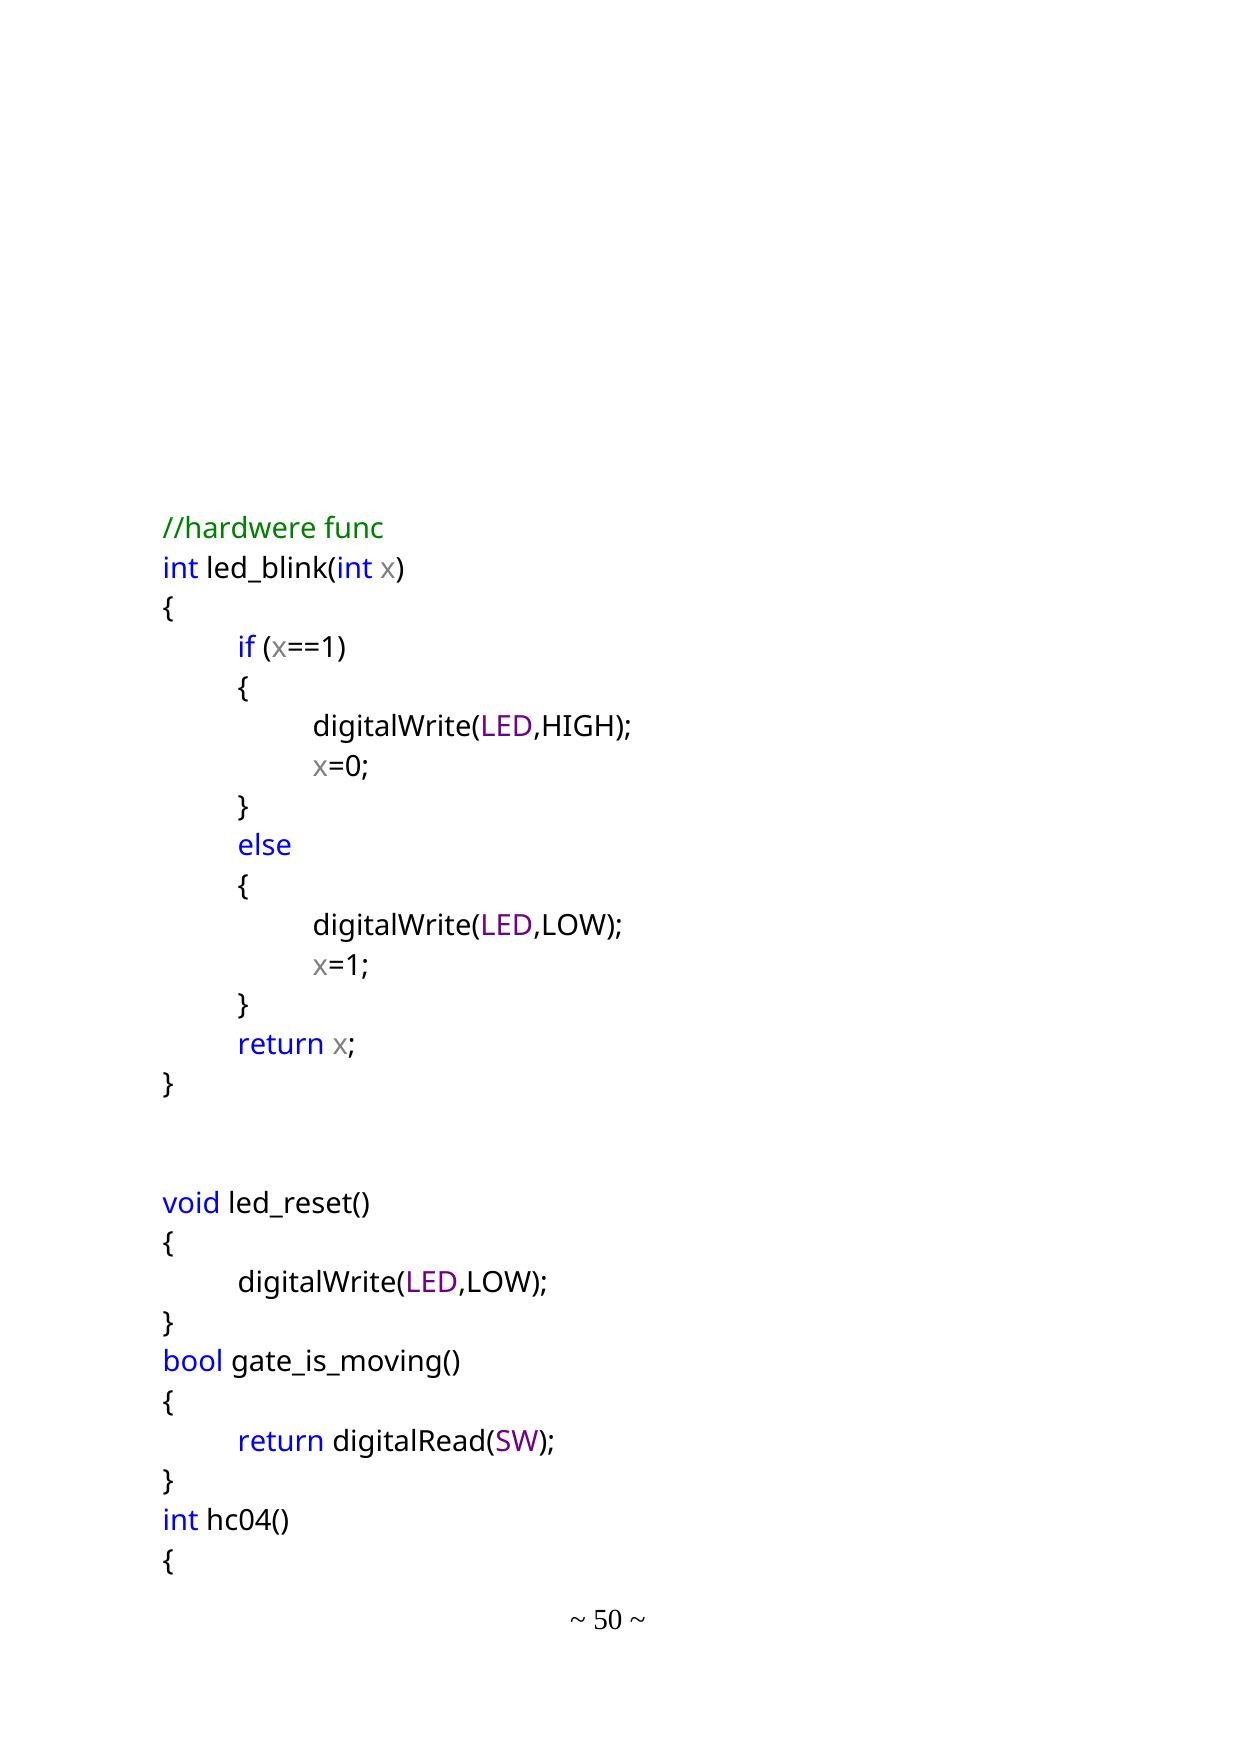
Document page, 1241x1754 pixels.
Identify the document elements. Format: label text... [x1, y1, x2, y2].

text bool gate_is_moving() [162, 1341, 1053, 1380]
text if (x==1) [162, 626, 1053, 666]
text else [162, 825, 1053, 864]
text } [162, 1063, 1053, 1102]
text x=1; [162, 944, 1053, 983]
text { [162, 666, 1053, 706]
text { [162, 864, 1053, 904]
text //hardwere func [162, 507, 1053, 547]
text { [162, 1222, 1053, 1261]
text digitalWrite(LED,LOW); [162, 904, 1053, 944]
text int hc04() [162, 1499, 1053, 1539]
text { [162, 1380, 1053, 1420]
text } [162, 1301, 1053, 1341]
text { [162, 587, 1053, 626]
text } [162, 1460, 1053, 1499]
text } [162, 785, 1053, 825]
text return x; [162, 1023, 1053, 1063]
text digitalWrite(LED,LOW); [162, 1261, 1053, 1301]
text x=0; [162, 745, 1053, 785]
text int led_blink(int x) [162, 547, 1053, 587]
text digitalWrite(LED,HIGH); [162, 706, 1053, 745]
text } [162, 983, 1053, 1023]
text void led_reset() [162, 1182, 1053, 1222]
text { [162, 1539, 1053, 1579]
text return digitalRead(SW); [162, 1420, 1053, 1460]
